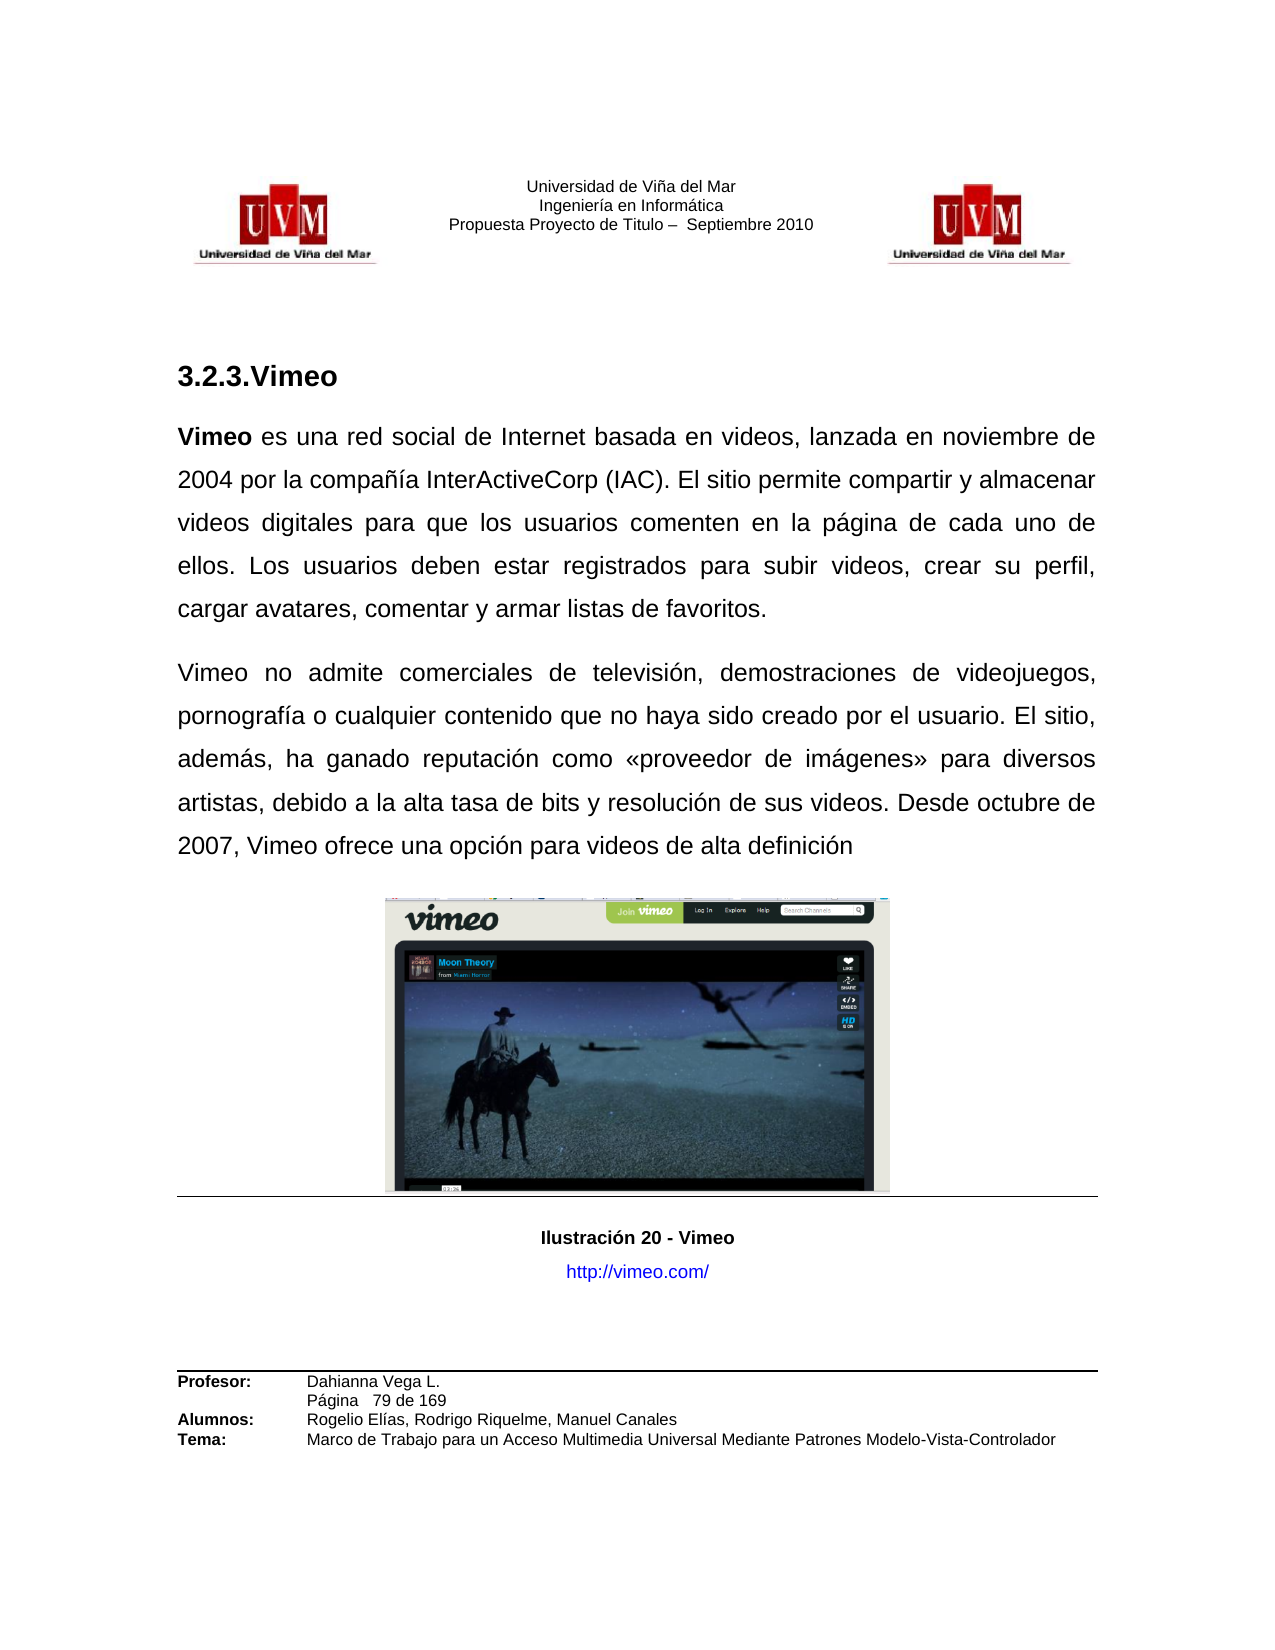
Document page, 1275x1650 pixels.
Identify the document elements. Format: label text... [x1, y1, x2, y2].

picture [177, 176, 390, 267]
picture [871, 176, 1084, 267]
text http://vimeo.com/ [177, 1261, 1098, 1282]
text Ilustración 20 - Vimeo [177, 1226, 1098, 1248]
subtitle 3.2.3.Vimeo [177, 359, 1098, 392]
picture [385, 898, 890, 1194]
text Vimeo es una red social de Internet basada en videos, lanzada en noviembre de 2004 por la compañía InterActiveCorp (IAC). El sitio permite compartir y almacenar videos digitales para que los usuarios comenten en la página de cada uno de ellos. Los usuarios deben estar registrados para subir videos, crear su perfil, cargar avatares, comentar y armar listas de favoritos. [177, 422, 1098, 623]
text Vimeo no admite comerciales de televisión, demostraciones de videojuegos, pornografía o cualquier contenido que no haya sido creado por el usuario. El sitio, además, ha ganado reputación como «proveedor de imágenes» para diversos artistas, debido a la alta tasa de bits y resolución de sus videos. Desde octubre de 2007, Vimeo ofrece una opción para videos de alta definición [177, 658, 1098, 859]
